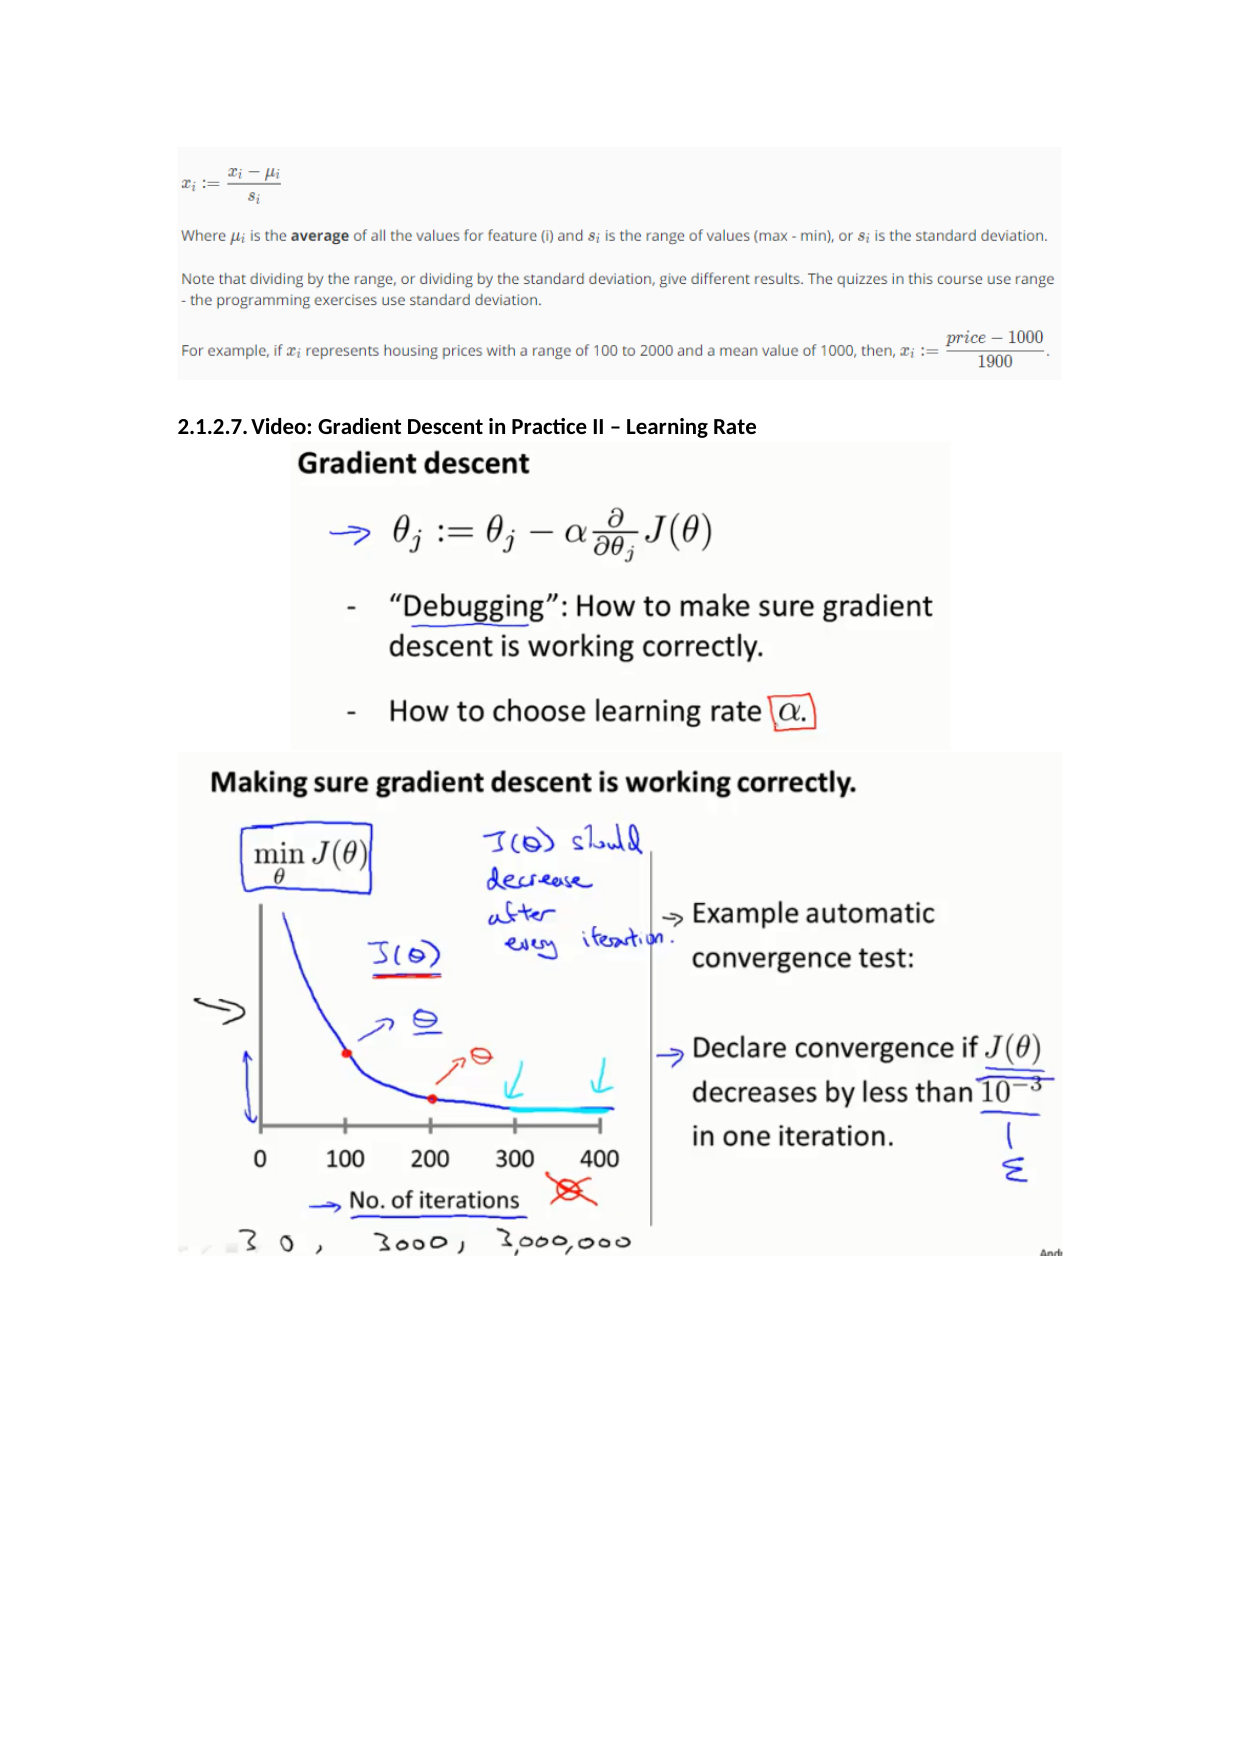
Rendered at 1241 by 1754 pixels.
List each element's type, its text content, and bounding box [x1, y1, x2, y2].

picture [178, 752, 1063, 1256]
list Video: Gradient Descent in Practice II – Learning Rate [177, 412, 1063, 440]
picture [177, 147, 1062, 380]
picture [290, 442, 950, 750]
